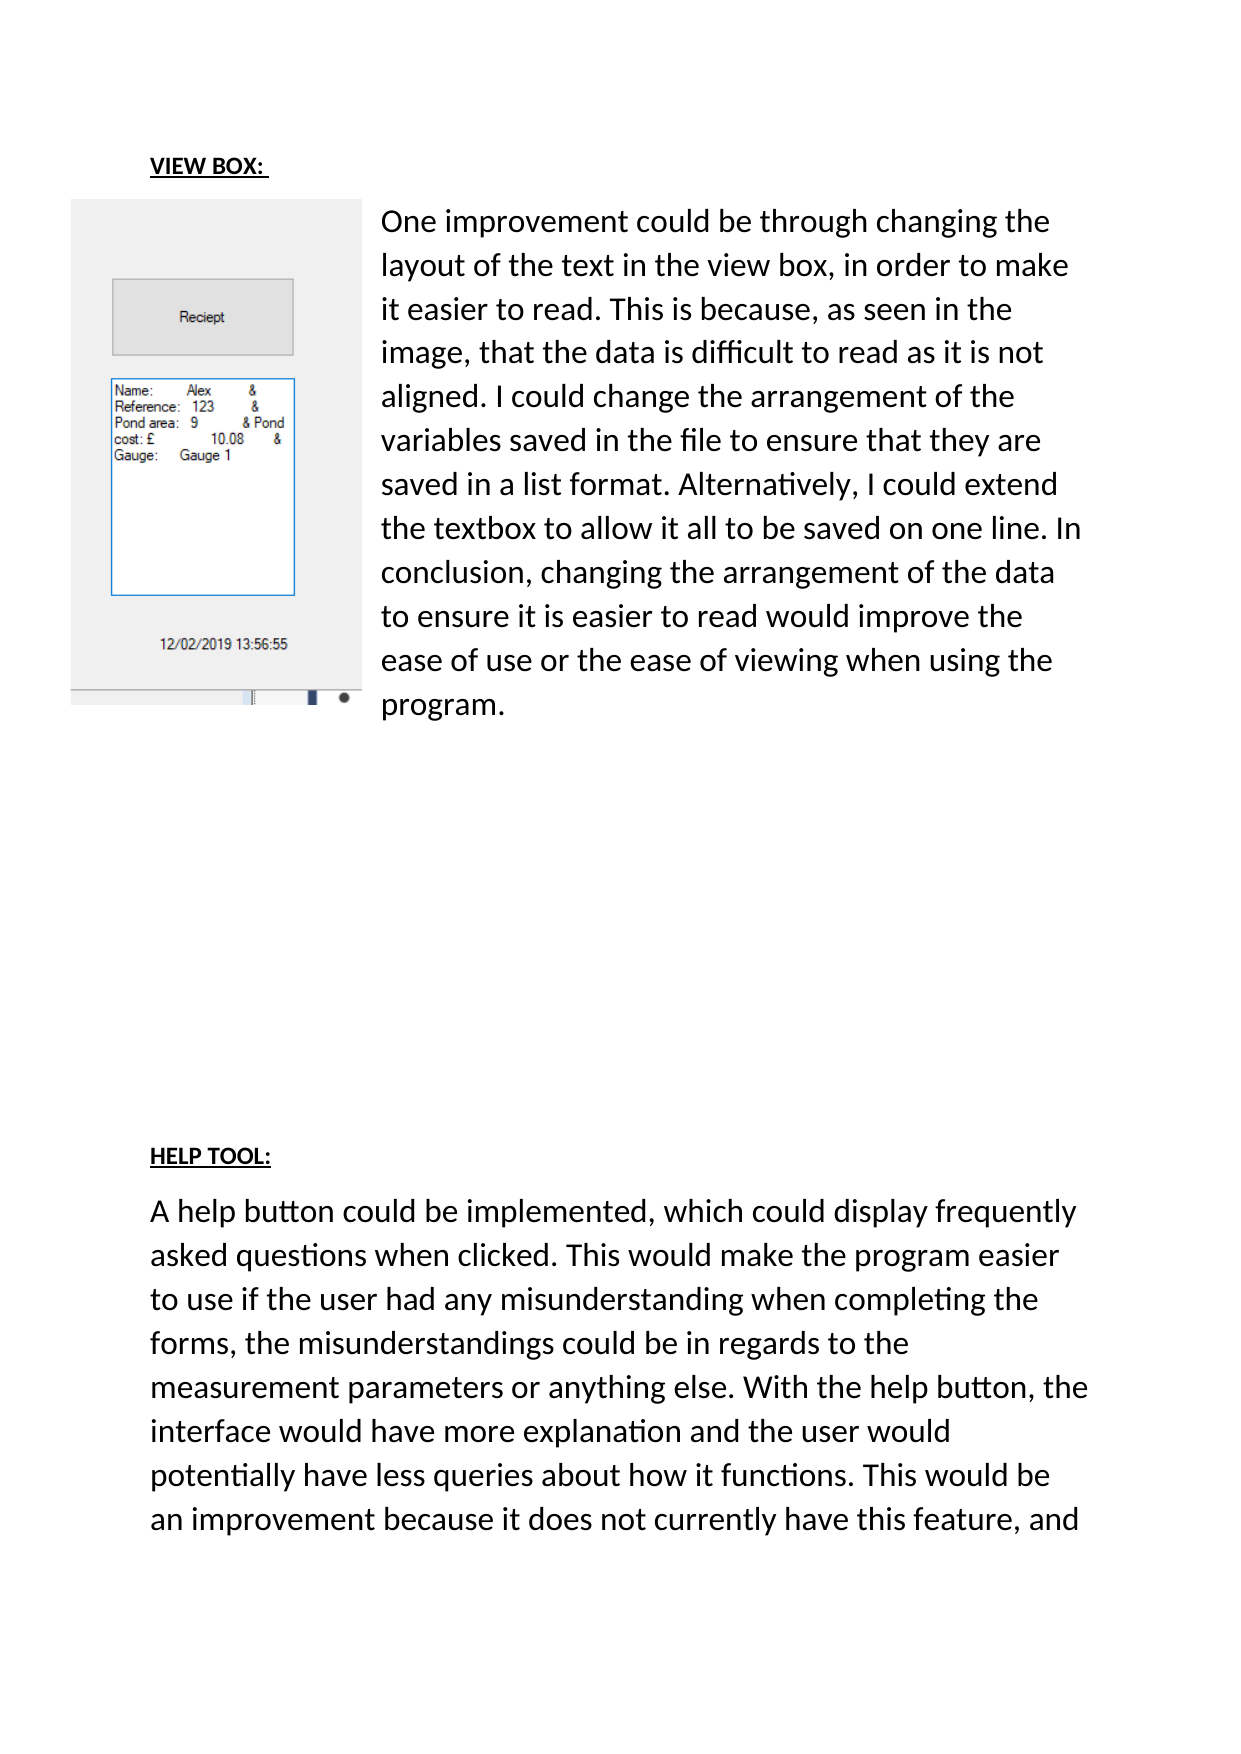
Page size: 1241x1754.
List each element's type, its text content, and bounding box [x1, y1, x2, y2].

picture [70, 199, 362, 705]
text One improvement could be through changing the layout of the text in the view box, in order to make it easier to read. This is because, as seen in the image, that the data is difficult to read as it is not aligned. I could change the arrangement of the variables saved in the file to ensure that they are saved in a list format. Alternatively, I could extend the textbox to allow it all to be saved on one line. In conclusion, changing the arrangement of the data to ensure it is easier to read would improve the ease of use or the ease of viewing when using the program. [150, 199, 1090, 724]
text HELP TOOL: [150, 1140, 1090, 1171]
text VIEW BOX: [150, 150, 1090, 181]
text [150, 1190, 1090, 1538]
